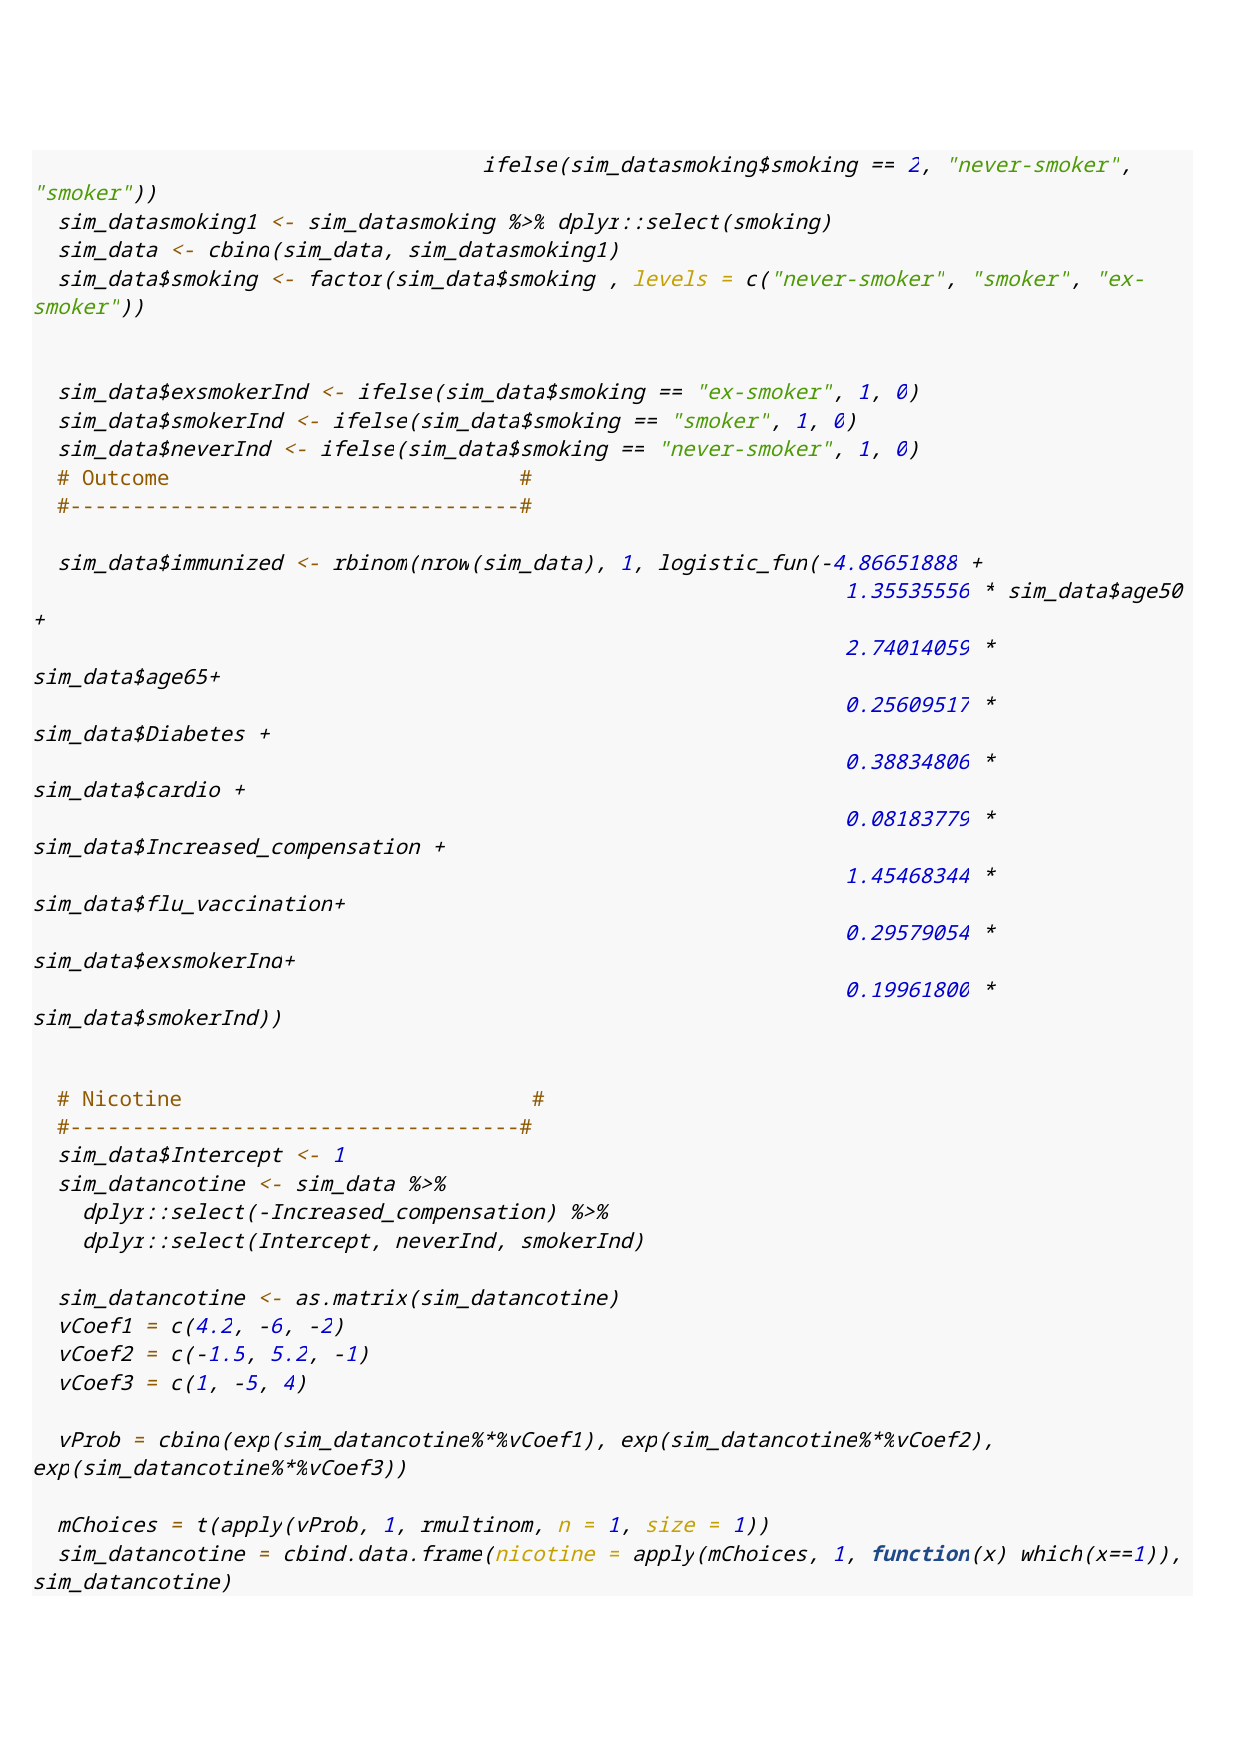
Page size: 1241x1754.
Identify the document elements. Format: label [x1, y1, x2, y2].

text [32, 150, 1193, 1063]
text [32, 1084, 1193, 1596]
